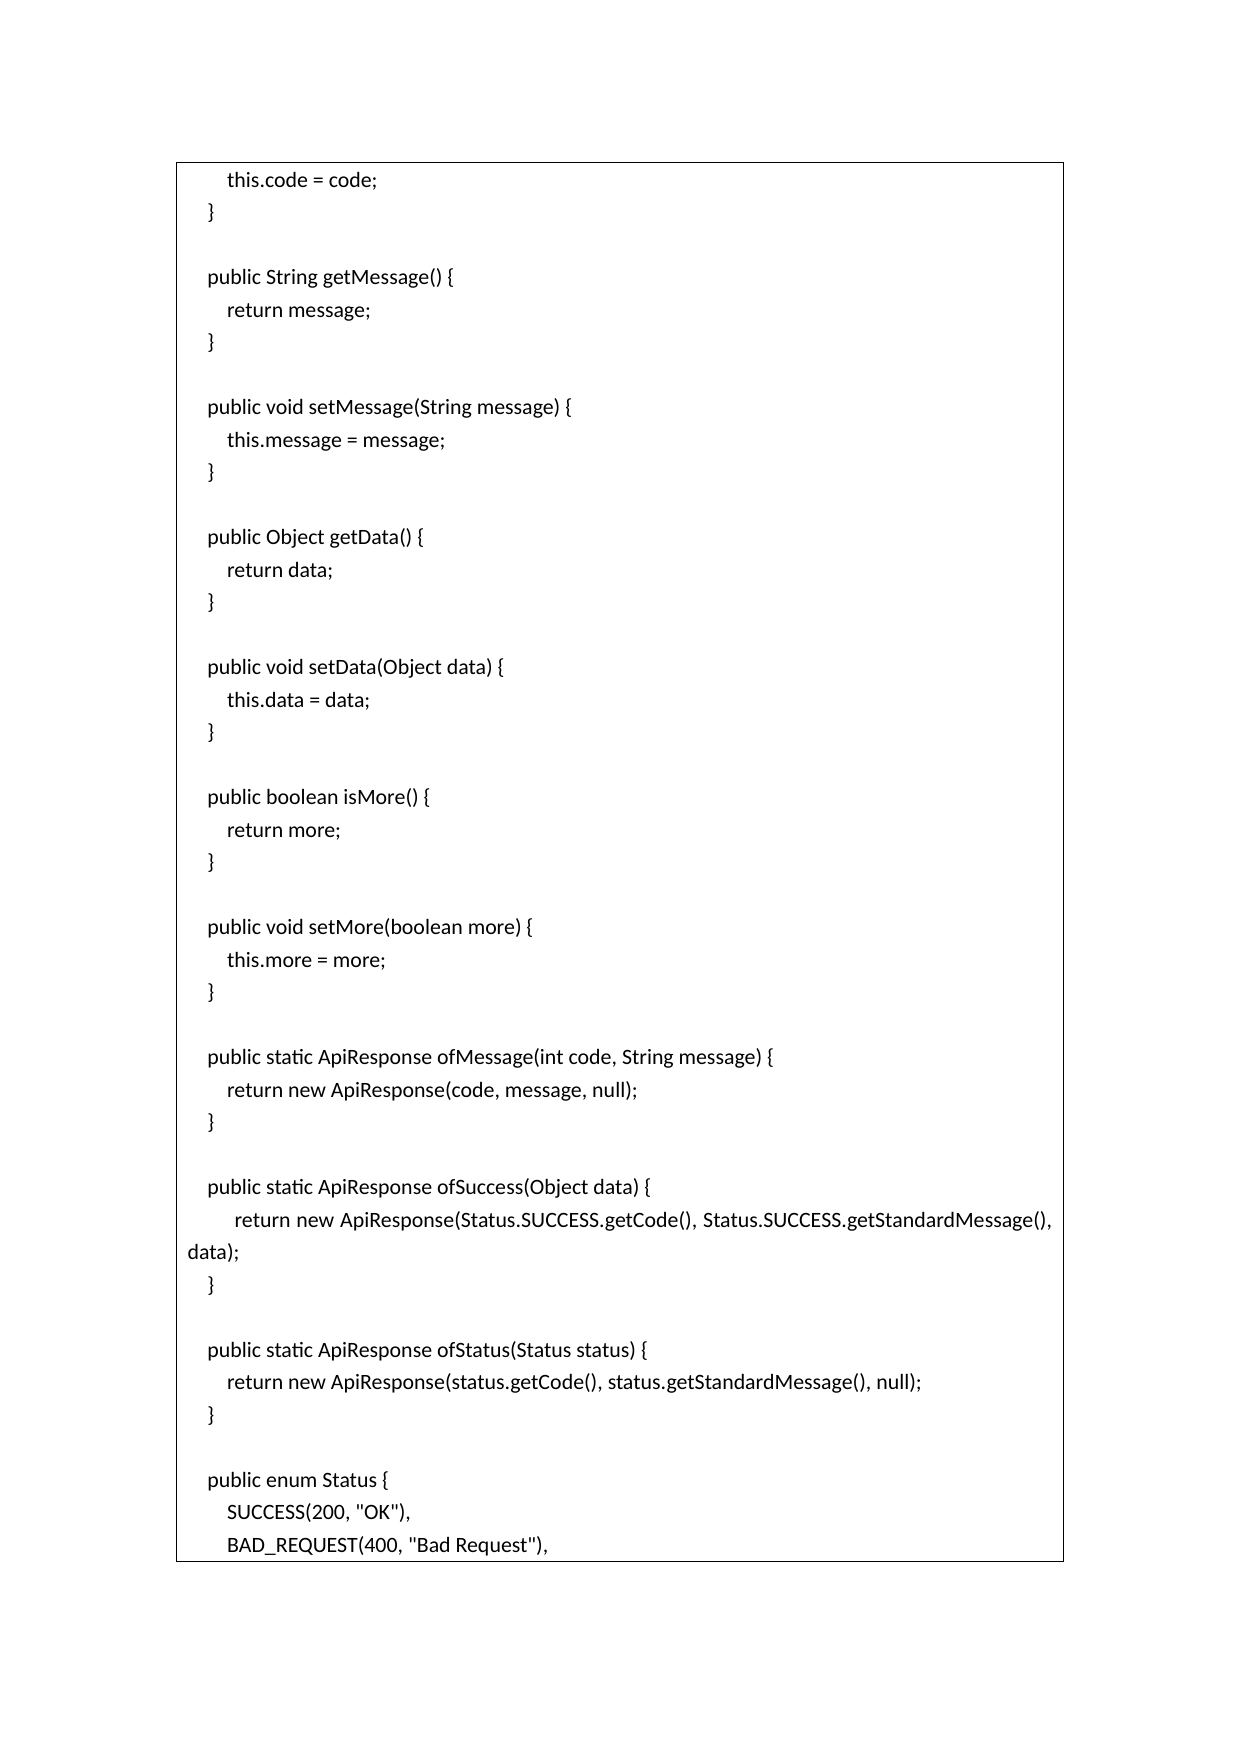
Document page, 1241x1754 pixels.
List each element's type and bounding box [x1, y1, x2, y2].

table_header [177, 163, 1063, 1561]
